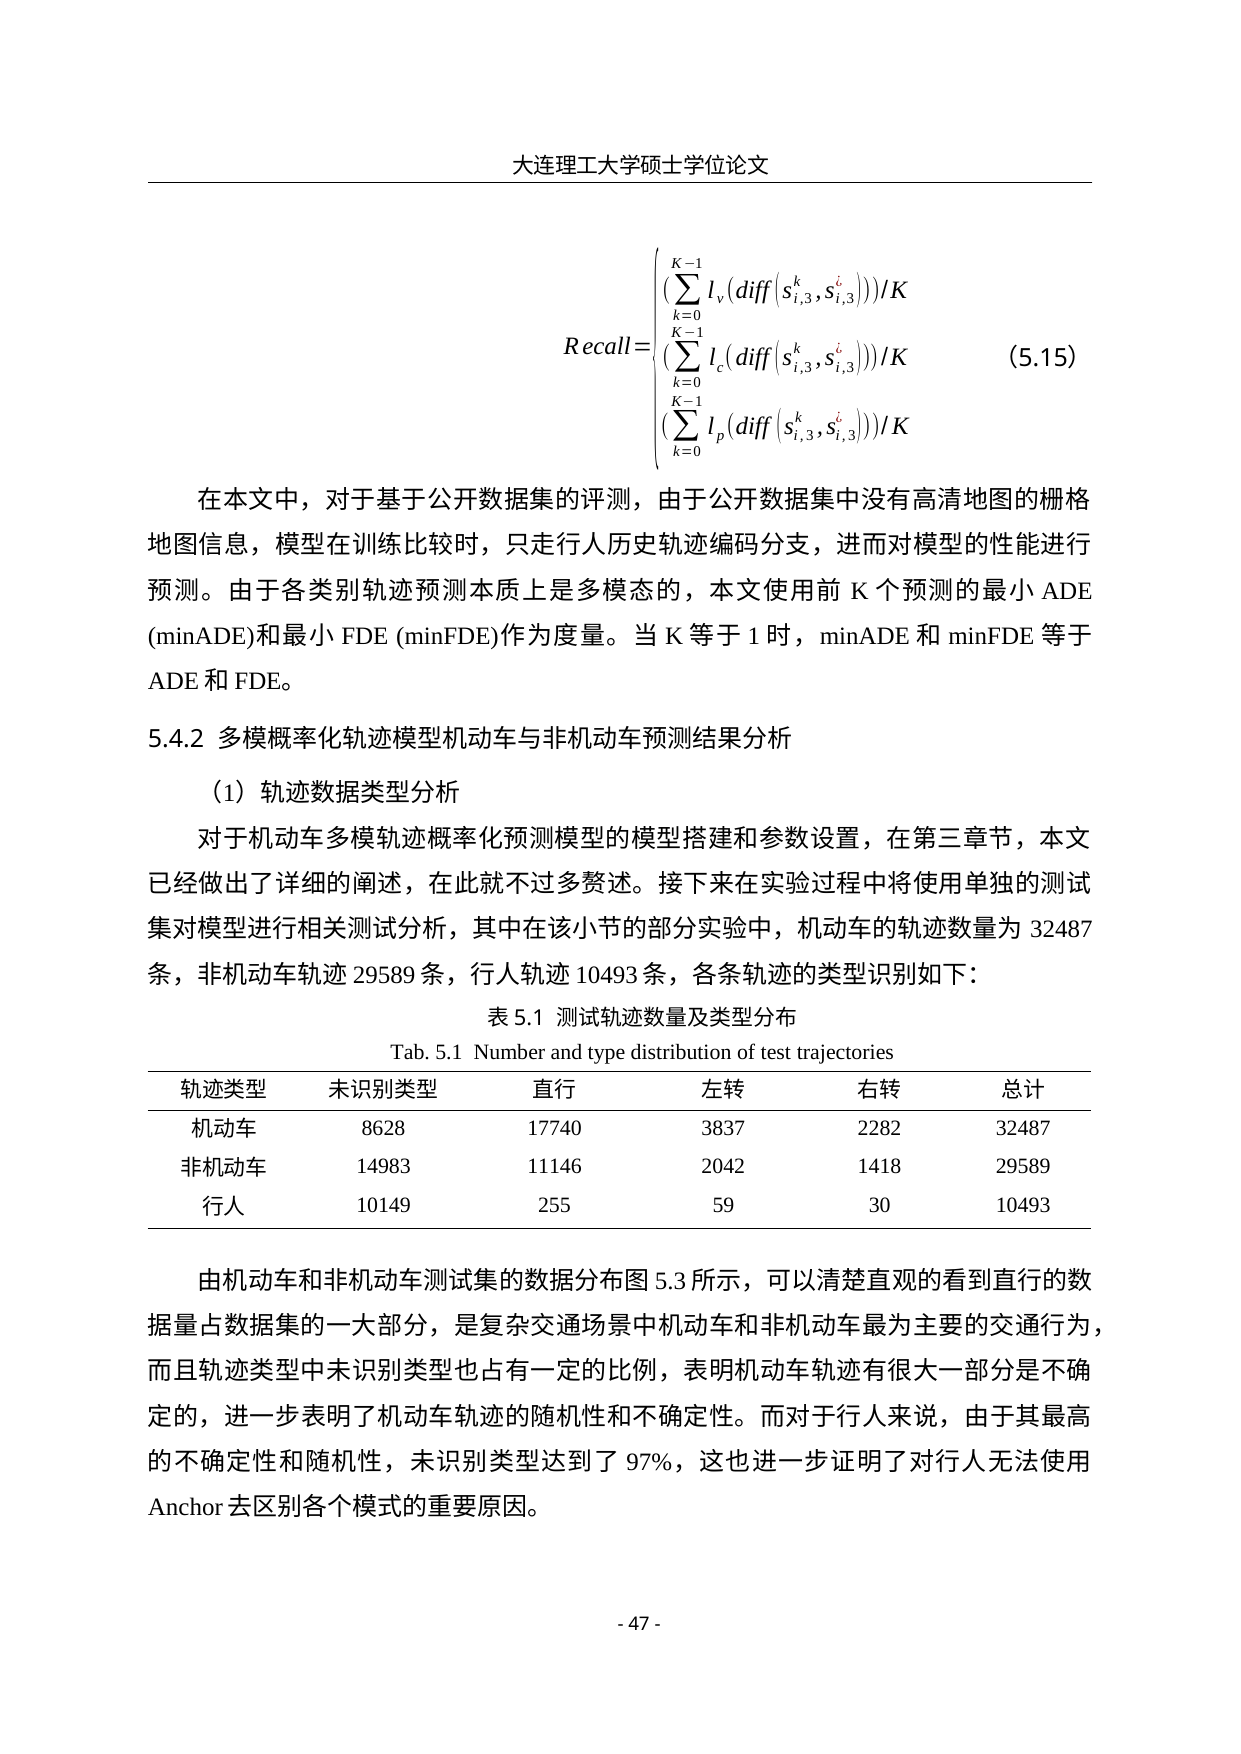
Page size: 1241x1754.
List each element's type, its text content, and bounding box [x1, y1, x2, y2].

table_header 左转 [642, 1072, 804, 1110]
table_header 未识别类型 [300, 1072, 467, 1110]
table_cell 11146 [467, 1150, 642, 1189]
table_cell 30 [805, 1189, 954, 1228]
table_cell 2042 [642, 1150, 804, 1189]
table_cell 10493 [954, 1189, 1091, 1228]
text 对于机动车多模轨迹概率化预测模型的模型搭建和参数设置，在第三章节，本文已经做出了详细的阐述，在此就不过多赘述。接下来在实验过程中将使用单独的测试集对模型进行相关测试分析，其中在该小节的部分实验中，机动车的轨迹数量为32487条，非机动车轨迹29589条，行人轨迹10493条，各条轨迹的类型识别如下： [148, 818, 1092, 990]
table_header 右转 [805, 1072, 954, 1110]
table_cell 59 [642, 1189, 804, 1228]
table_cell 非机动车 [148, 1150, 300, 1189]
text （1）轨迹数据类型分析 [148, 773, 1092, 809]
subtitle 5.4.2 多模概率化轨迹模型机动车与非机动车预测结果分析 [148, 718, 1092, 755]
table_cell 29589 [954, 1150, 1091, 1189]
table_cell 2282 [805, 1111, 954, 1150]
table_cell 3837 [642, 1111, 804, 1150]
text 由机动车和非机动车测试集的数据分布图5.3所示，可以清楚直观的看到直行的数据量占数据集的一大部分，是复杂交通场景中机动车和非机动车最为主要的交通行为，而且轨迹类型中未识别类型也占有一定的比例，表明机动车轨迹有很大一部分是不确定的，进一步表明了机动车轨迹的随机性和不确定性。而对于行人来说，由于其最高的不确定性和随机性，未识别类型达到了97%，这也进一步证明了对行人无法使用Anchor去区别各个模式的重要原因。 [148, 1260, 1092, 1523]
table_cell 1418 [805, 1150, 954, 1189]
text 表5.1 测试轨迹数量及类型分布 [148, 999, 1092, 1031]
table_header 直行 [467, 1072, 642, 1110]
table_cell 行人 [148, 1189, 300, 1228]
table_header 轨迹类型 [148, 1072, 300, 1110]
text Tab. 5.1 Number and type distribution of test trajectories [148, 1039, 1092, 1064]
table_cell 10149 [300, 1189, 467, 1228]
table_header 总计 [954, 1072, 1091, 1110]
table_cell 255 [467, 1189, 642, 1228]
table_cell 32487 [954, 1111, 1091, 1150]
table_cell 14983 [300, 1150, 467, 1189]
text 在本文中，对于基于公开数据集的评测，由于公开数据集中没有高清地图的栅格地图信息，模型在训练比较时，只走行人历史轨迹编码分支，进而对模型的性能进行预测。由于各类别轨迹预测本质上是多模态的，本文使用前K个预测的最小ADE (minADE)和最小FDE (minFDE)作为度量。当K等于1时，minADE和minFDE等于ADE和FDE。 [148, 479, 1092, 697]
text （5.15） [148, 246, 1092, 470]
table_cell 17740 [467, 1111, 642, 1150]
table_cell 8628 [300, 1111, 467, 1150]
table_cell 机动车 [148, 1111, 300, 1150]
